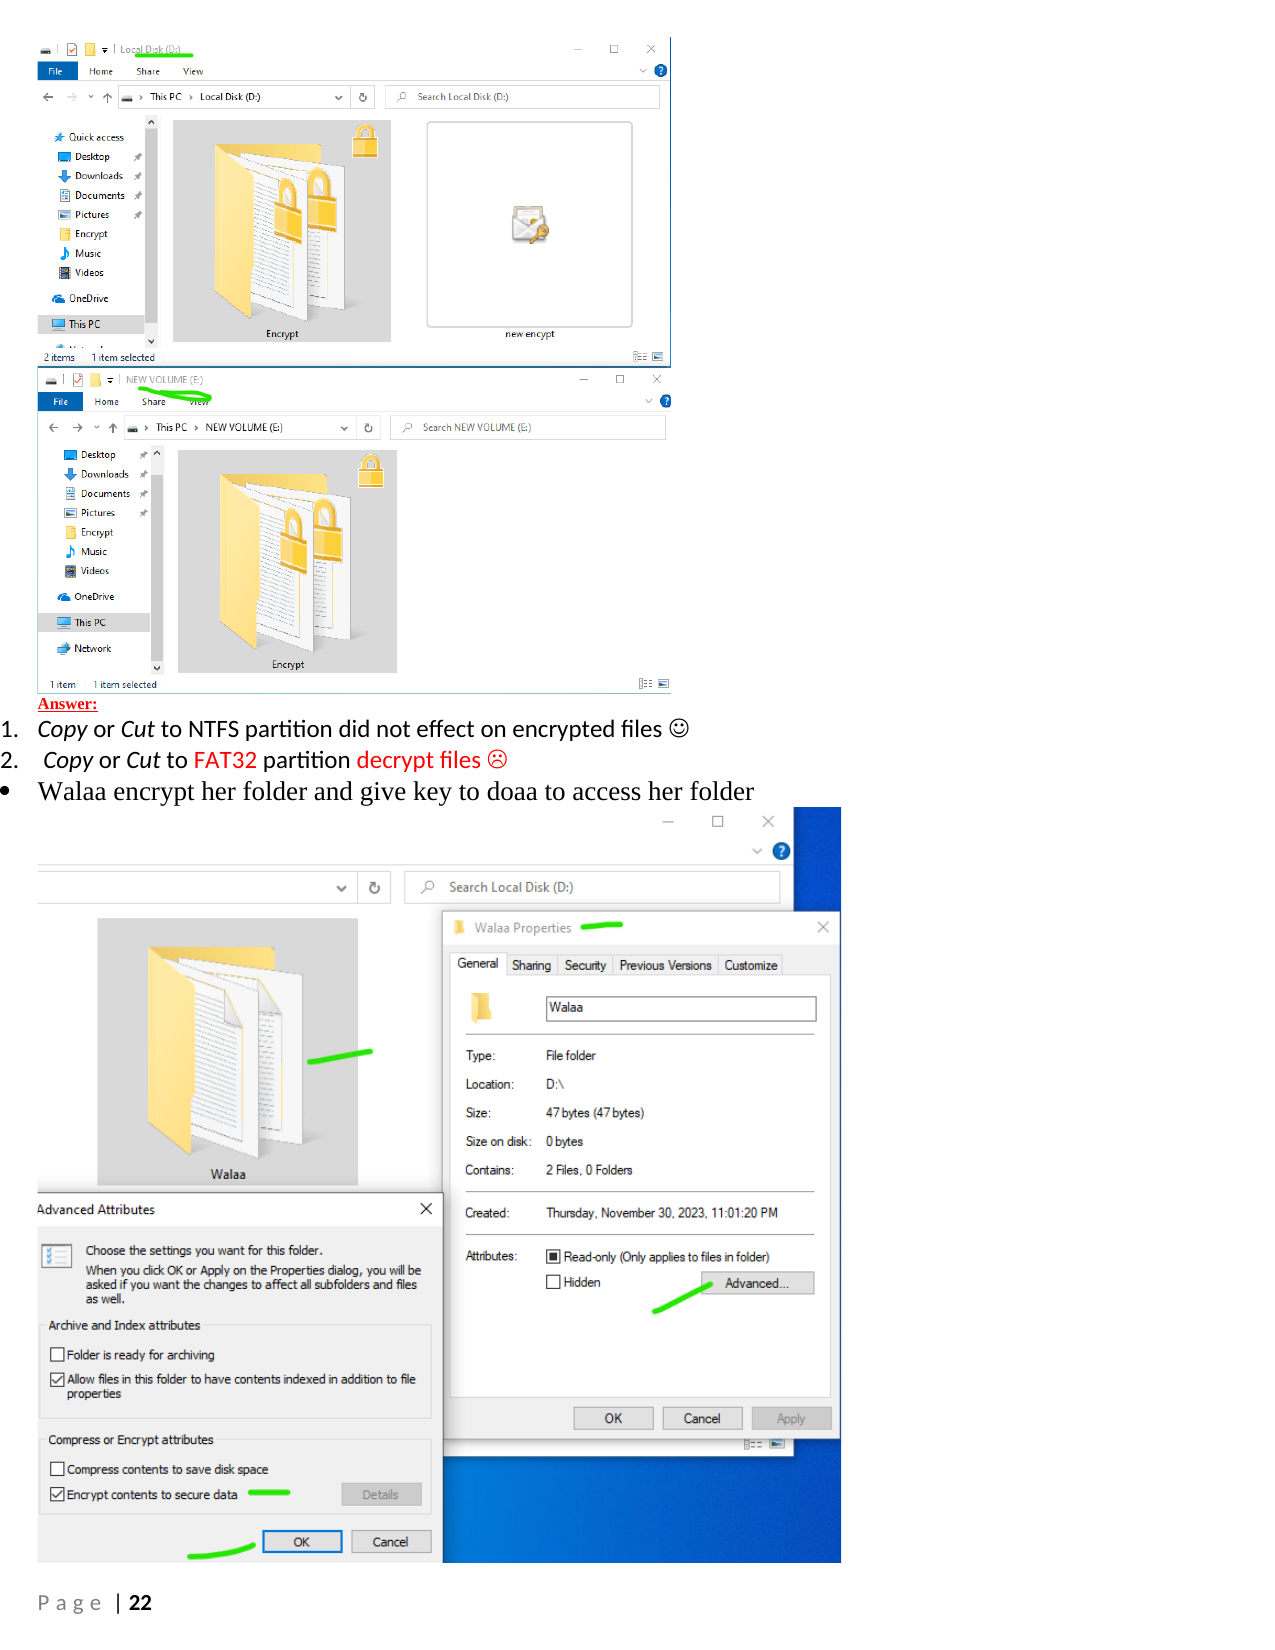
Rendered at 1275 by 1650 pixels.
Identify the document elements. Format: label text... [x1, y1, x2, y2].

list Walaa encrypt her folder and give key to doaa to access her folder [0, 775, 1237, 807]
picture [37, 807, 842, 1563]
picture [37, 37, 671, 694]
text Answer: [37, 694, 1237, 713]
list Copy or Cut to FAT32 partition decrypt files [0, 744, 1237, 775]
list Copy or Cut to NTFS partition did not effect on encrypted files [0, 713, 1237, 744]
